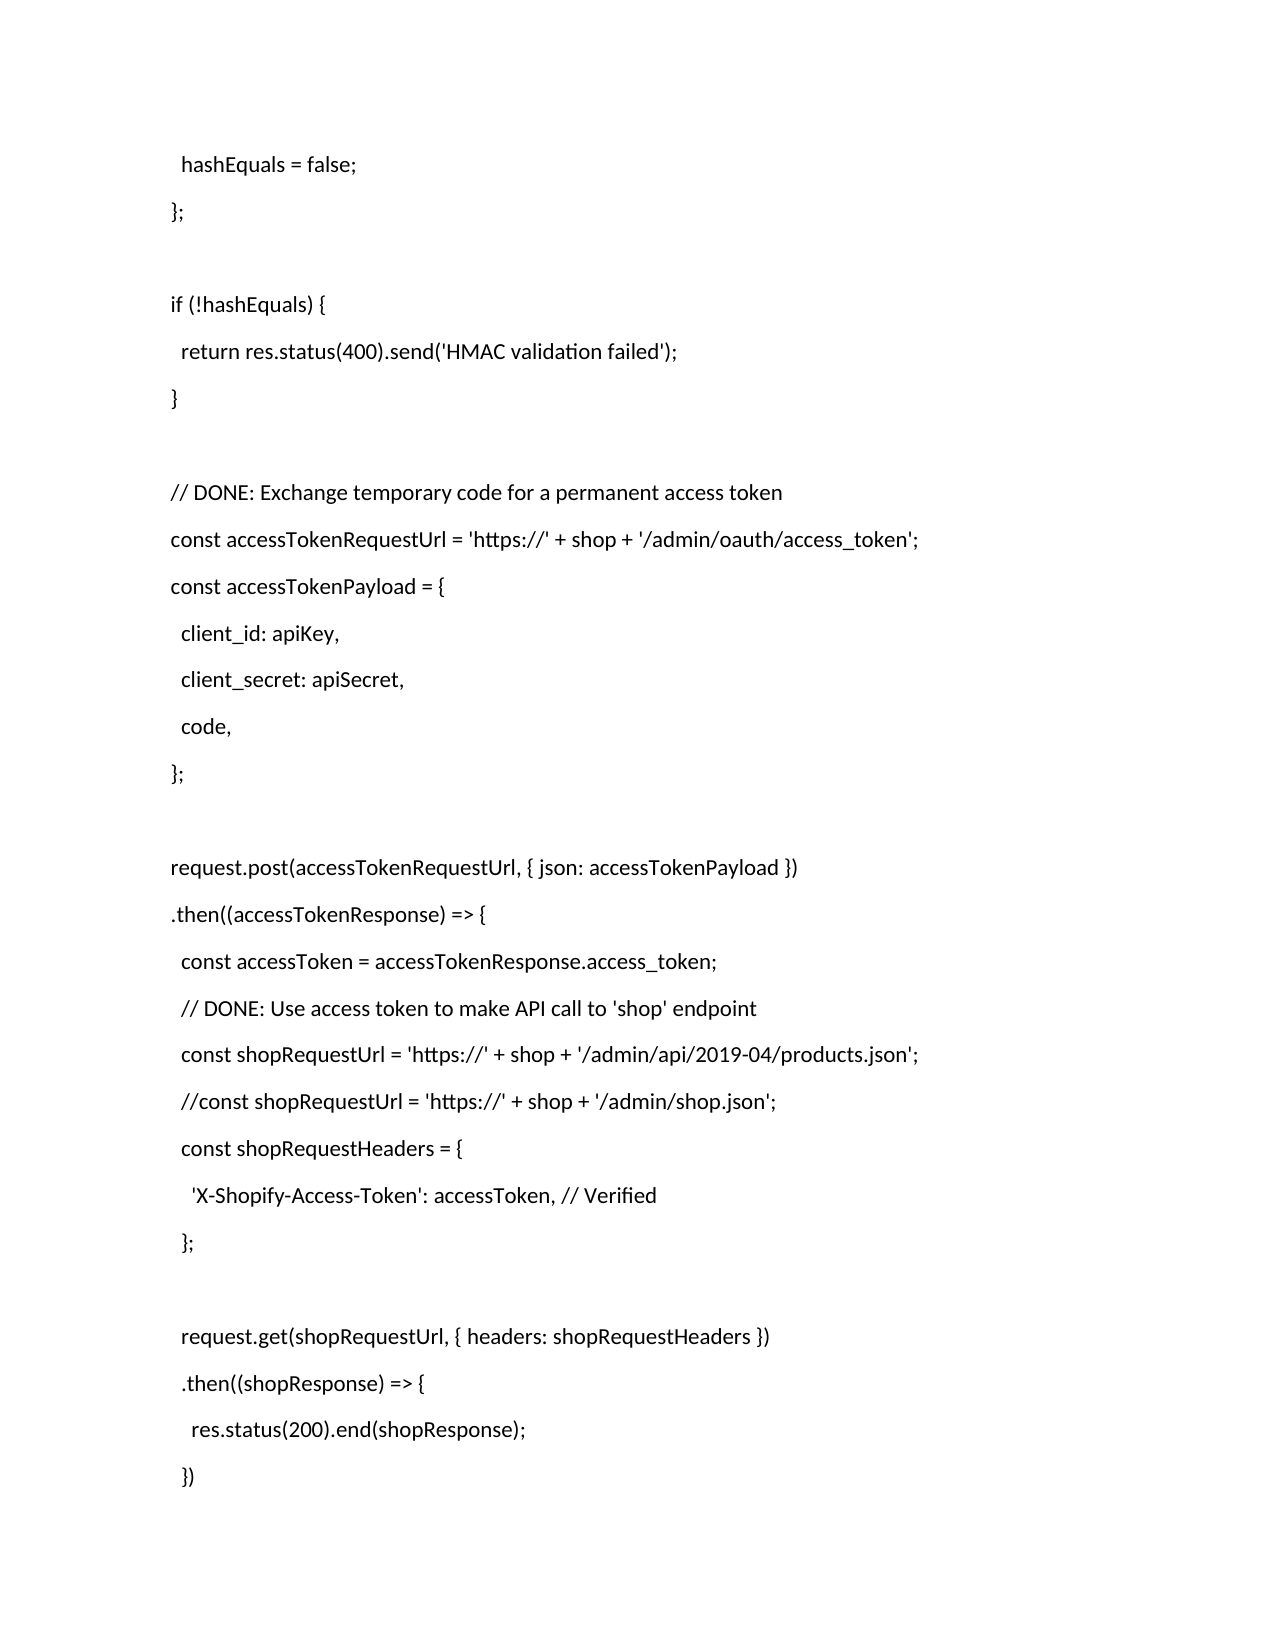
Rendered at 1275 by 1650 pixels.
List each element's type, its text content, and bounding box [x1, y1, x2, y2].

text //const shopRequestUrl = 'https://' + shop + '/admin/shop.json'; [150, 1087, 1125, 1116]
text // DONE: Use access token to make API call to 'shop' endpoint [150, 994, 1125, 1022]
text }; [150, 197, 1125, 225]
text } [150, 384, 1125, 412]
text 'X-Shopify-Access-Token': accessToken, // Verified [150, 1181, 1125, 1209]
text const accessTokenPayload = { [150, 572, 1125, 600]
text const shopRequestUrl = 'https://' + shop + '/admin/api/2019-04/products.json'; [150, 1041, 1125, 1069]
text const shopRequestHeaders = { [150, 1134, 1125, 1162]
text }) [150, 1462, 1125, 1491]
text client_id: apiKey, [150, 619, 1125, 647]
text hashEquals = false; [150, 150, 1125, 178]
text if (!hashEquals) { [150, 291, 1125, 319]
text code, [150, 712, 1125, 741]
text // DONE: Exchange temporary code for a permanent access token [150, 478, 1125, 506]
text const accessTokenRequestUrl = 'https://' + shop + '/admin/oauth/access_token'; [150, 525, 1125, 553]
text .then((accessTokenResponse) => { [150, 900, 1125, 928]
text }; [150, 1228, 1125, 1256]
text client_secret: apiSecret, [150, 666, 1125, 694]
text request.get(shopRequestUrl, { headers: shopRequestHeaders }) [150, 1322, 1125, 1350]
text res.status(200).end(shopResponse); [150, 1416, 1125, 1444]
text return res.status(400).send('HMAC validation failed'); [150, 337, 1125, 366]
text }; [150, 759, 1125, 787]
text request.post(accessTokenRequestUrl, { json: accessTokenPayload }) [150, 853, 1125, 881]
text const accessToken = accessTokenResponse.access_token; [150, 947, 1125, 975]
text .then((shopResponse) => { [150, 1369, 1125, 1397]
